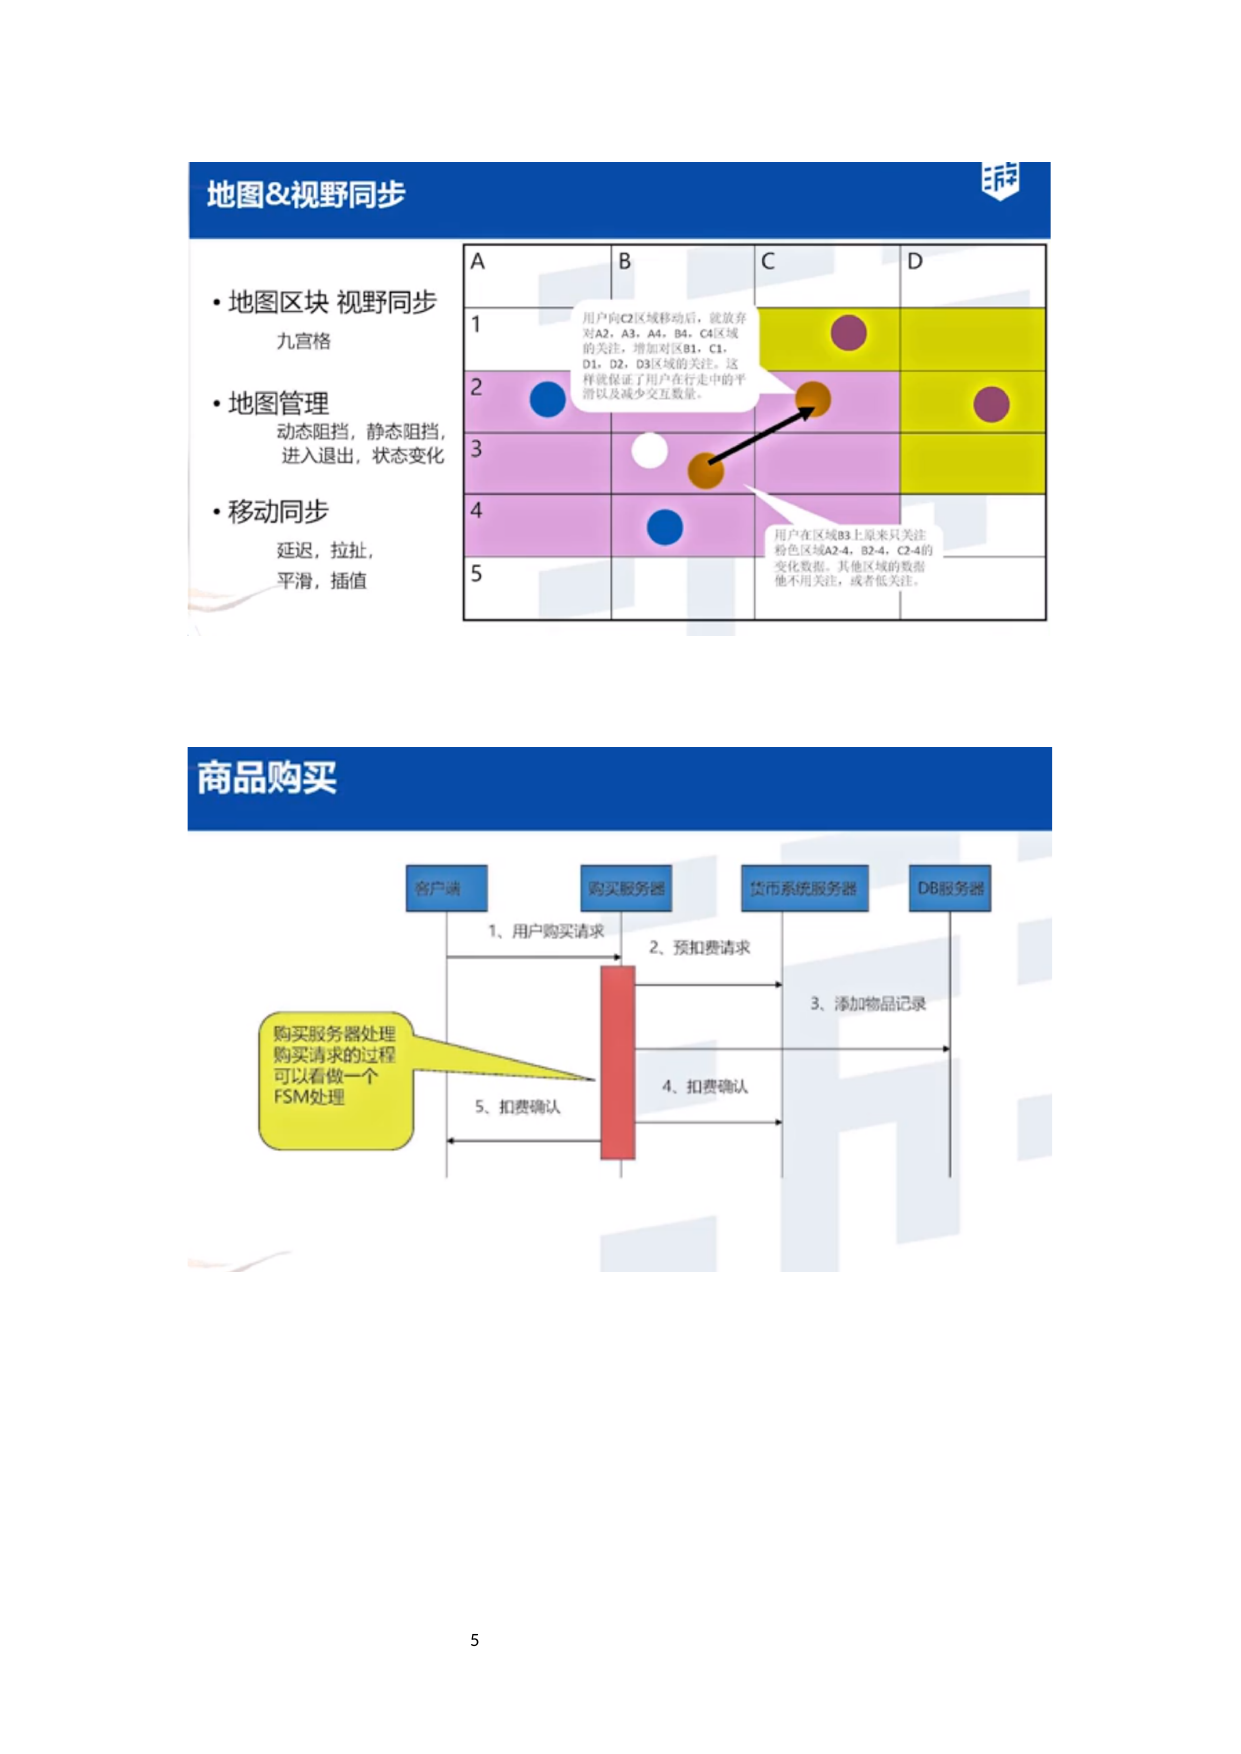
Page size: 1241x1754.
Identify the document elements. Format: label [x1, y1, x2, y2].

picture [187, 162, 1051, 636]
picture [187, 747, 1053, 1272]
